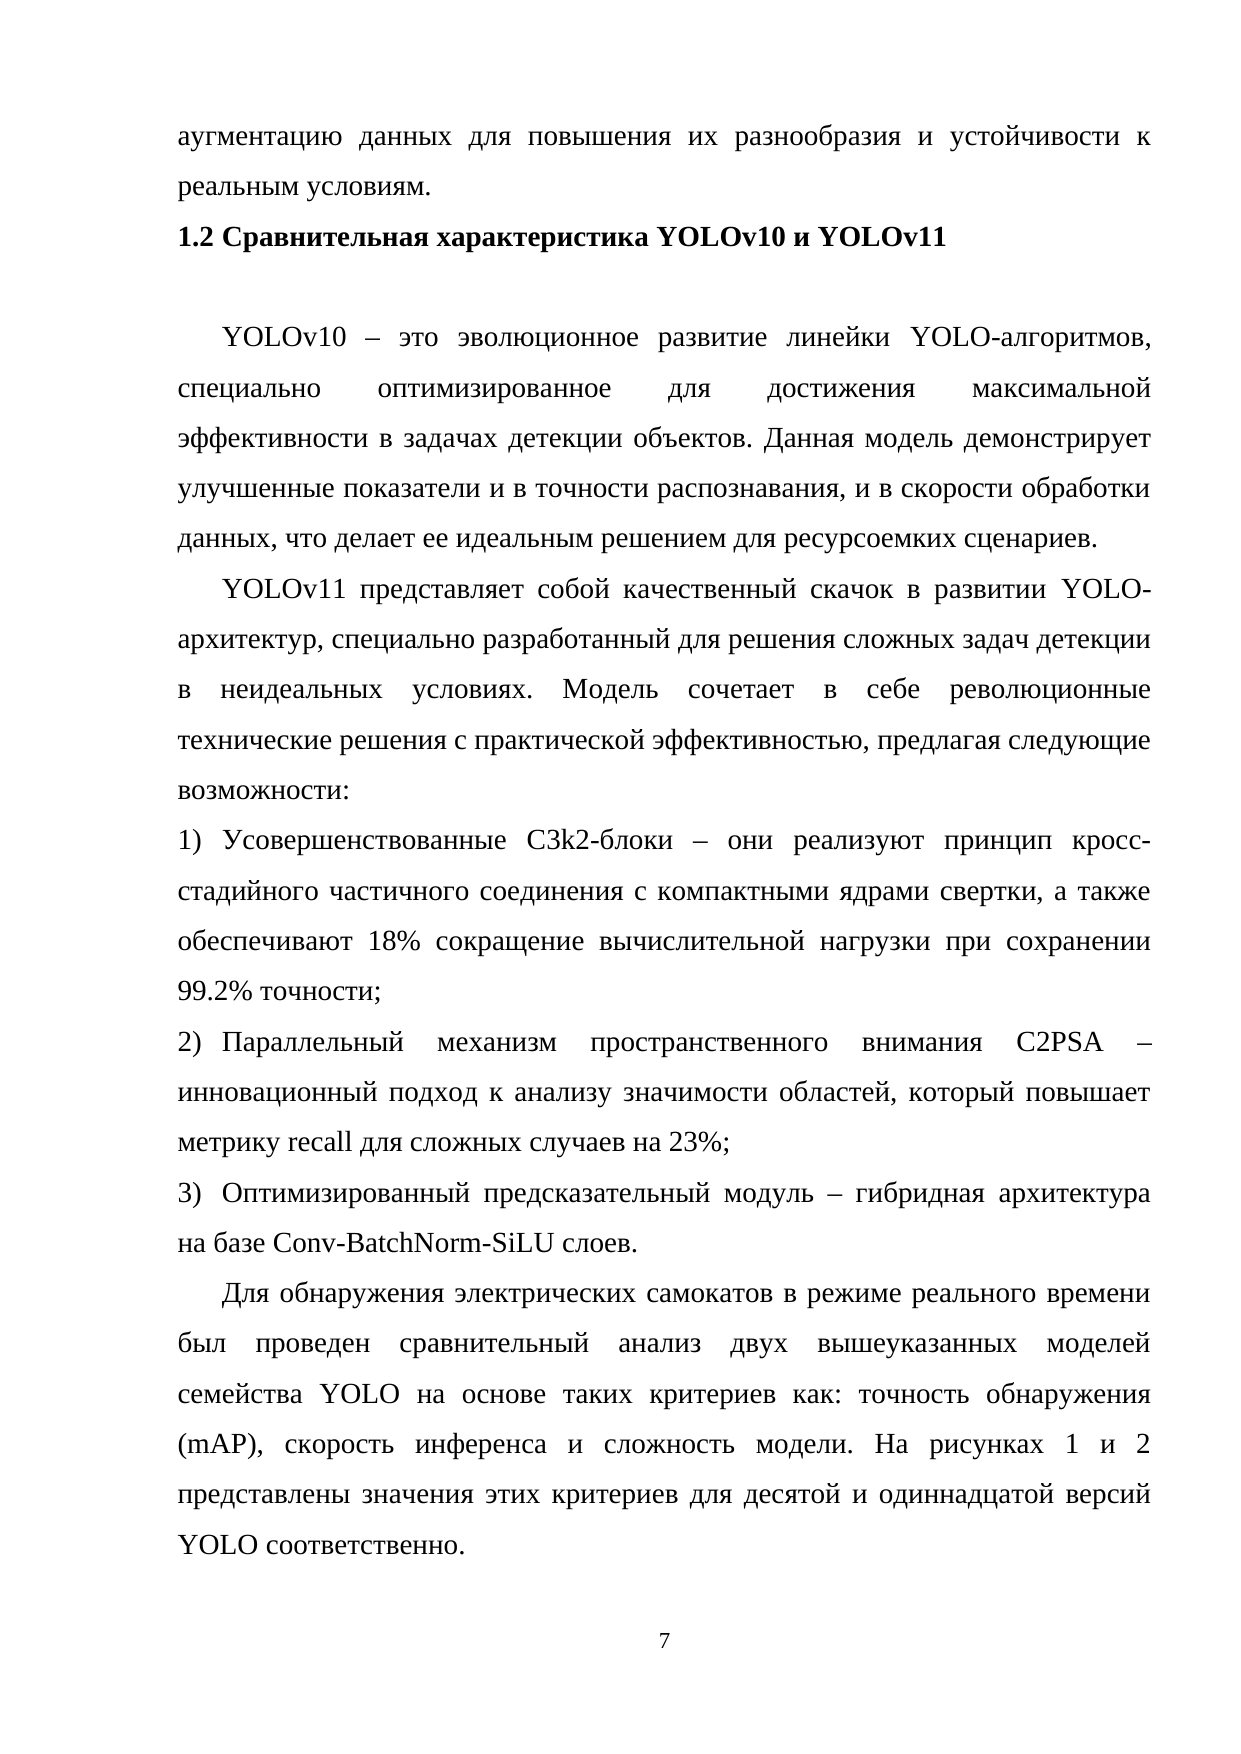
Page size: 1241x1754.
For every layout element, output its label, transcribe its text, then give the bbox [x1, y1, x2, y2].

text YOLOv11 представляет собой качественный скачок в развитии YOLO-архитектур, специально разработанный для решения сложных задач детекции в неидеальных условиях. Модель сочетает в себе революционные технические решения с практической эффективностью, предлагая следующие возможности: [177, 571, 1152, 806]
text YOLOv10 – это эволюционное развитие линейки YOLO-алгоритмов, специально оптимизированное для достижения максимальной эффективности в задачах детекции объектов. Данная модель демонстрирует улучшенные показатели и в точности распознавания, и в скорости обработки данных, что делает ее идеальным решением для ресурсоемких сценариев. [177, 319, 1152, 554]
subtitle Сравнительная характеристика YOLOv10 и YOLOv11 [177, 219, 1152, 252]
text Для обнаружения электрических самокатов в режиме реального времени был проведен сравнительный анализ двух вышеуказанных моделей семейства YOLO на основе таких критериев как: точность обнаружения (mAP), скорость инференса и сложность модели. На рисунках 1 и 2 представлены значения этих критериев для десятой и одиннадцатой версий YOLO соответственно. [177, 1275, 1152, 1560]
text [177, 118, 1152, 202]
list Параллельный механизм пространственного внимания C2PSA – инновационный подход к анализу значимости областей, который повышает метрику recall для сложных случаев на 23%; [177, 1024, 1152, 1158]
list Усовершенствованные C3k2-блоки – они реализуют принцип кросс-стадийного частичного соединения с компактными ядрами свертки, а также обеспечивают 18% сокращение вычислительной нагрузки при сохранении 99.2% точности; [177, 822, 1152, 1007]
list Оптимизированный предсказательный модуль – гибридная архитектура на базе Conv-BatchNorm-SiLU слоев. [177, 1175, 1152, 1258]
